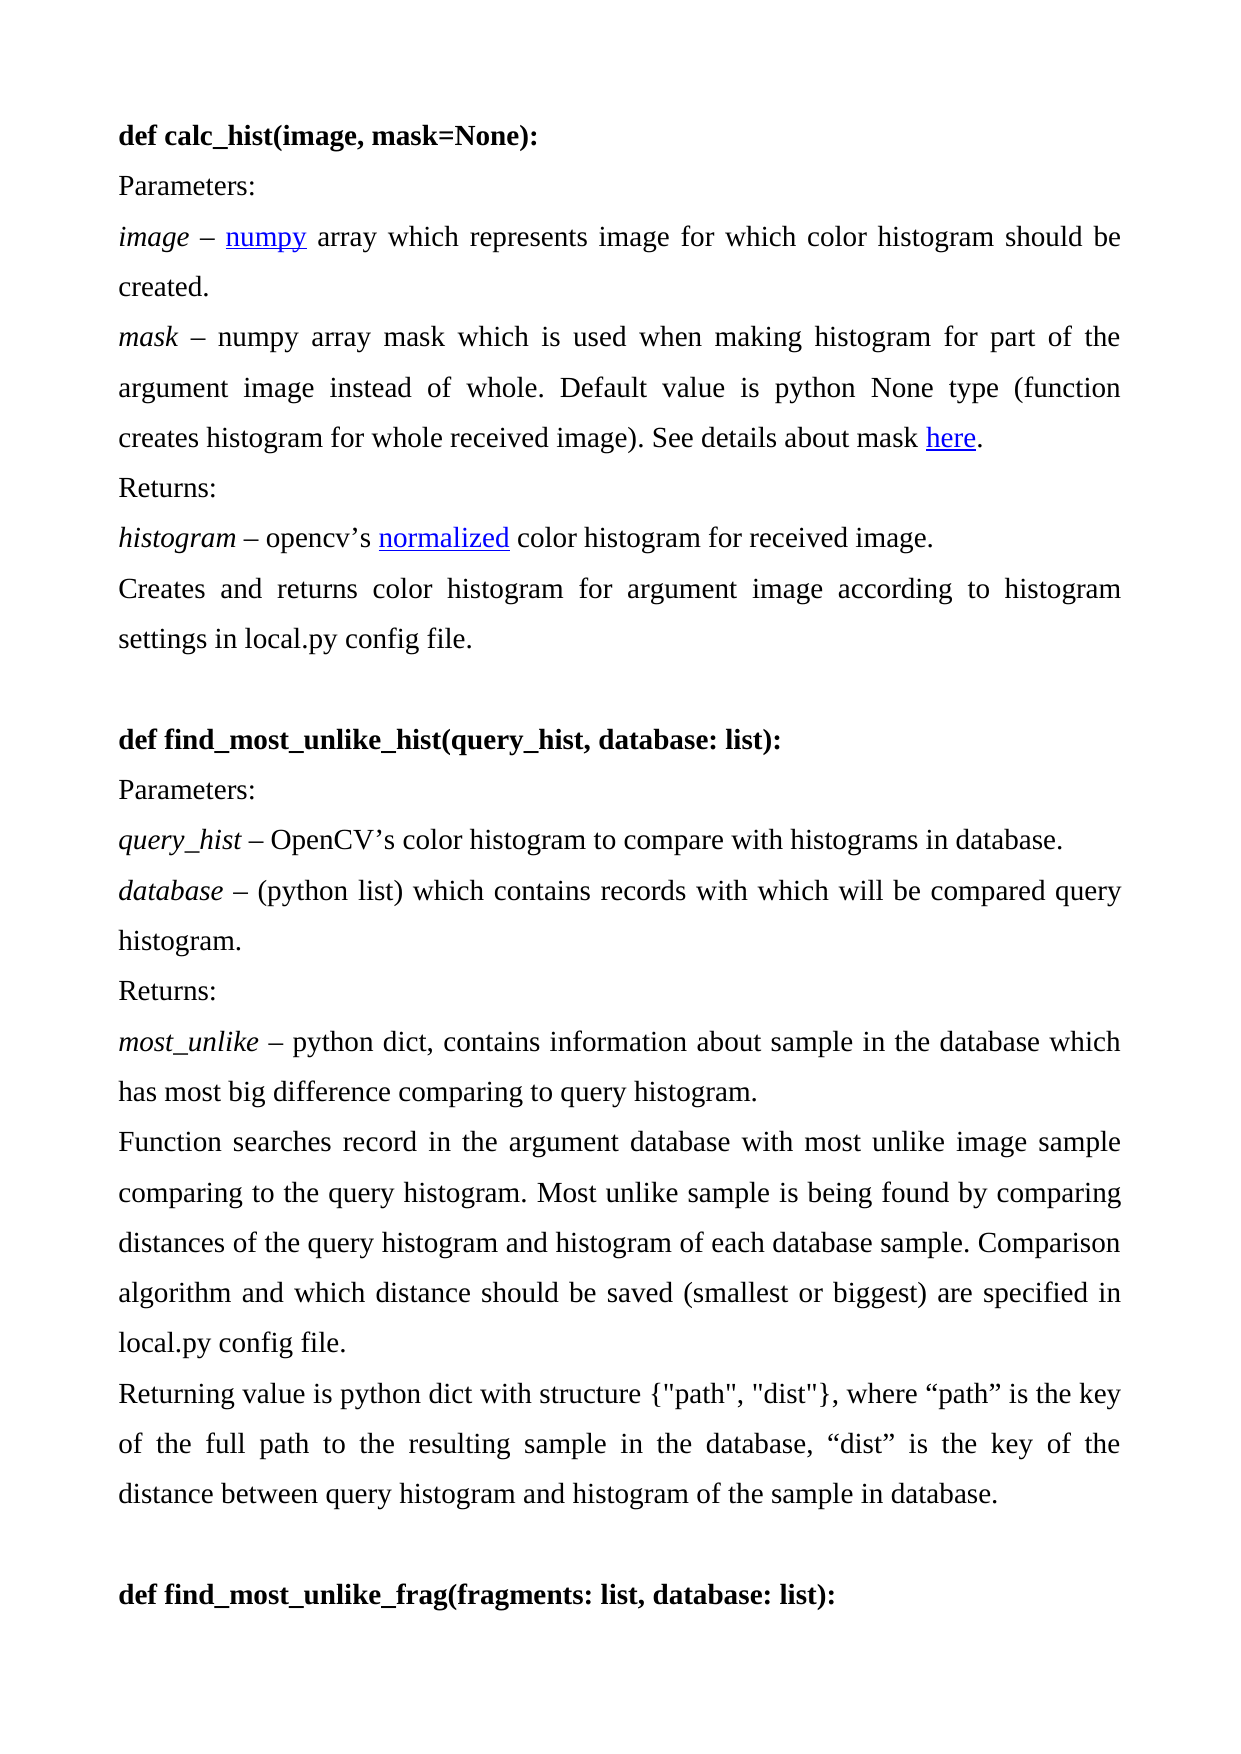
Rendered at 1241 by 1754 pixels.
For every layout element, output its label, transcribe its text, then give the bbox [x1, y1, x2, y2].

list histogram – opencv’s normalized color histogram for received image. [118, 521, 1122, 554]
list Function searches record in the argument database with most unlike image sample comparing to the query histogram. Most unlike sample is being found by comparing distances of the query histogram and histogram of each database sample. Comparison algorithm and which distance should be saved (smallest or biggest) are specified in local.py config file. [118, 1124, 1122, 1359]
list most_unlike – python dict, contains information about sample in the database which has most big difference comparing to query histogram. [118, 1024, 1122, 1108]
list mask – numpy array mask which is used when making histogram for part of the argument image instead of whole. Default value is python None type (function creates histogram for whole received image). See details about mask here. [118, 319, 1122, 453]
list Parameters: [118, 772, 1122, 806]
list def calc_hist(image, mask=None): [118, 118, 1122, 152]
list Returns: [118, 973, 1122, 1007]
list Returns: [118, 470, 1122, 504]
list database – (python list) which contains records with which will be compared query histogram. [118, 873, 1122, 957]
list query_hist – OpenCV’s color histogram to compare with histograms in database. [118, 822, 1122, 856]
list Parameters: [118, 168, 1122, 202]
list def find_most_unlike_hist(query_hist, database: list): [118, 722, 1122, 755]
list image – numpy array which represents image for which color histogram should be created. [118, 219, 1122, 303]
list def find_most_unlike_frag(fragments: list, database: list): [118, 1577, 1122, 1611]
list Returning value is python dict with structure {"path", "dist"}, where “path” is the key of the full path to the resulting sample in the database, “dist” is the key of the distance between query histogram and histogram of the sample in database. [118, 1376, 1122, 1510]
list Creates and returns color histogram for argument image according to histogram settings in local.py config file. [118, 571, 1122, 655]
